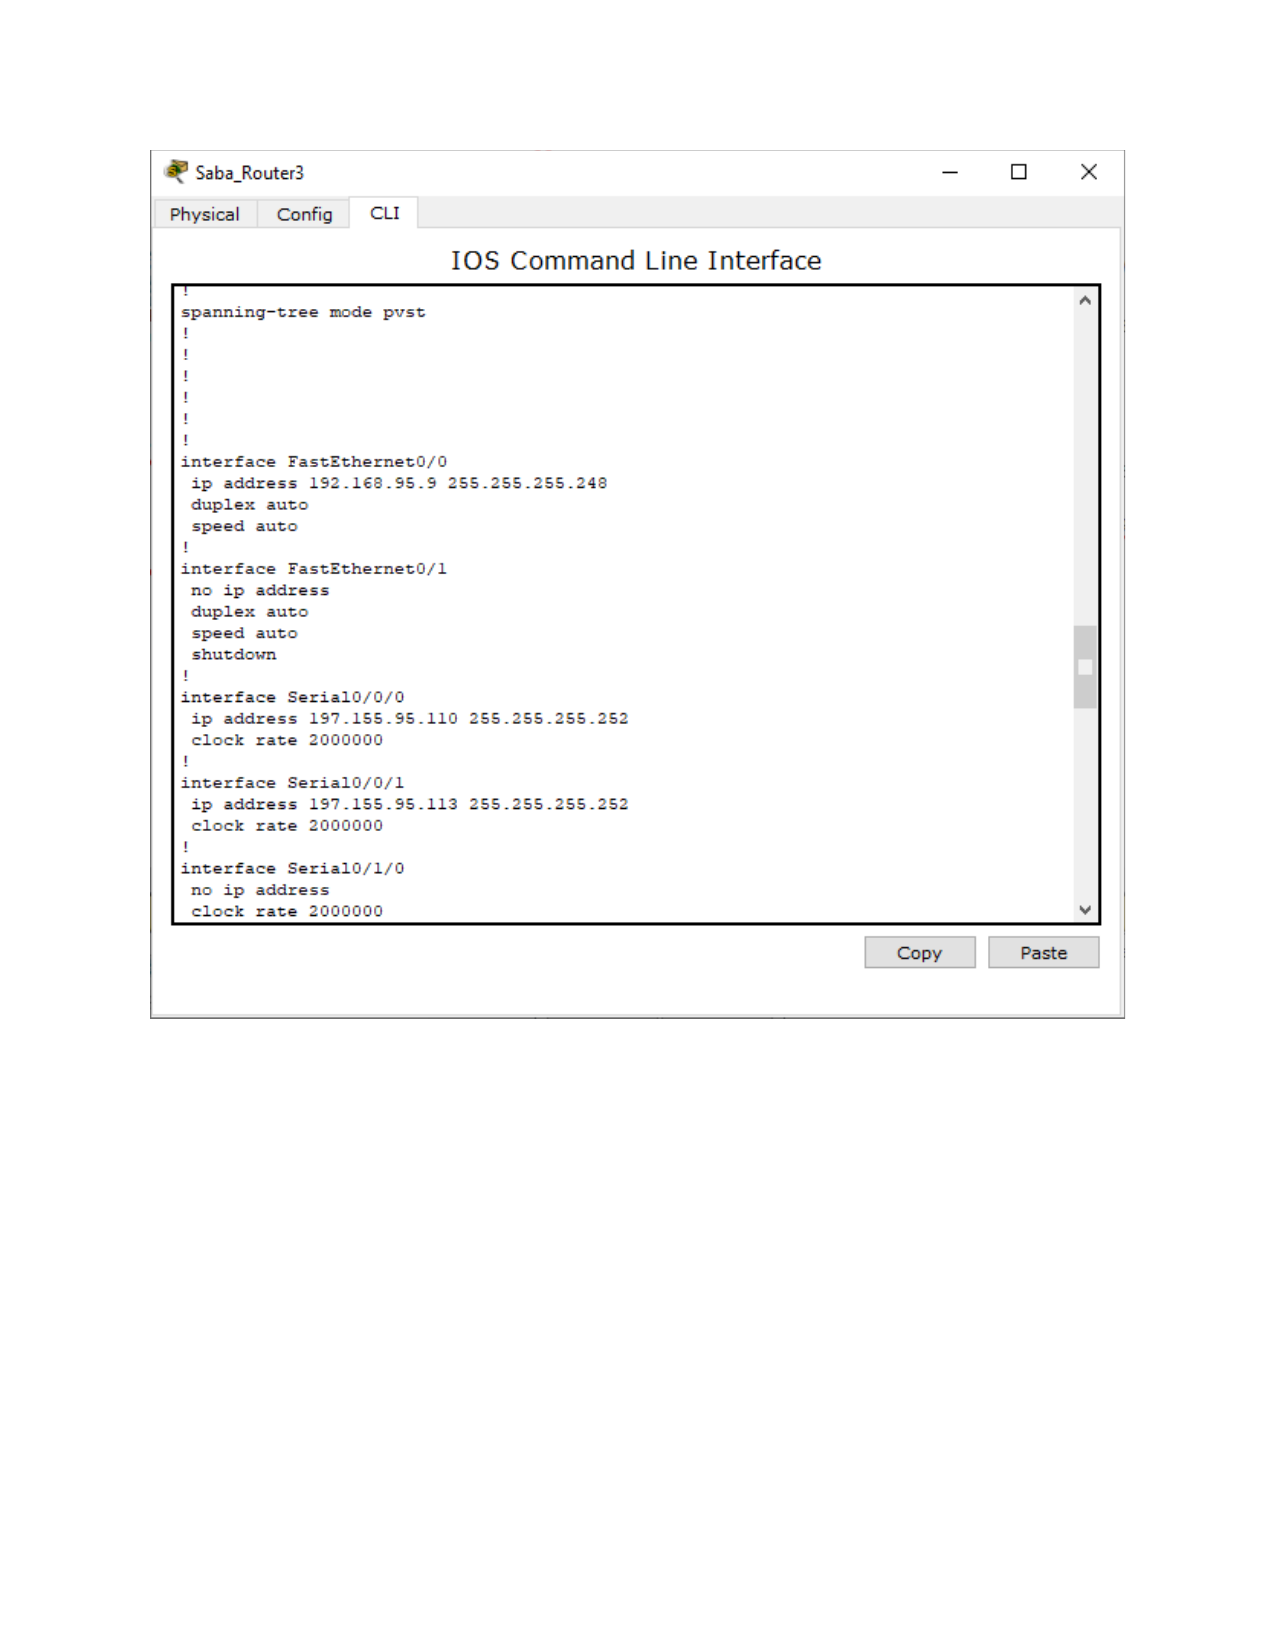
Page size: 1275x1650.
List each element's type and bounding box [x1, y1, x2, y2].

picture [150, 150, 1125, 1019]
